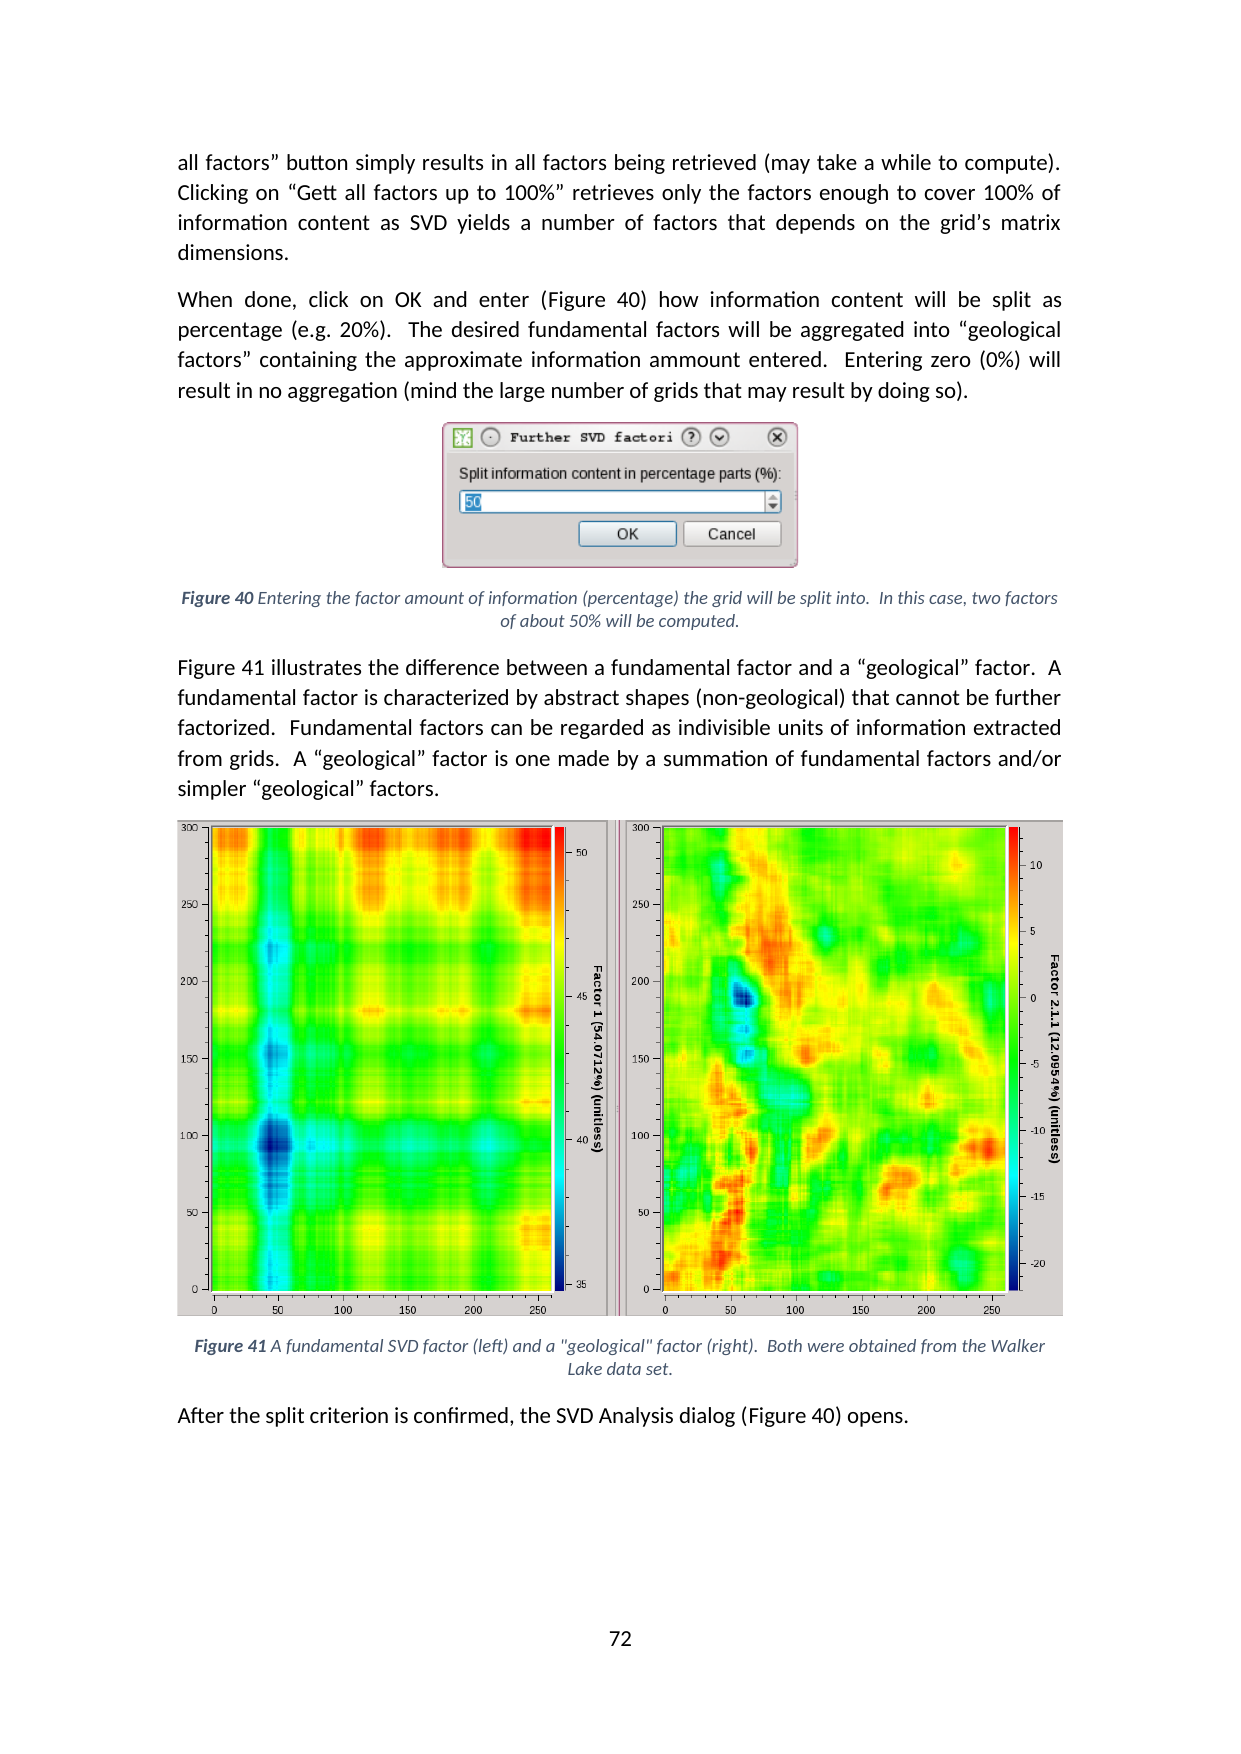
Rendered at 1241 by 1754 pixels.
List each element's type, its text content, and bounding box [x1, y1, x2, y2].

text Figure 41 A fundamental SVD factor (left) and a "geological" factor (right). Both were obtained from the Walker Lake data set. [177, 1335, 1063, 1381]
text Figure 40 Entering the factor amount of information (percentage) the grid will be split into. In this case, two factors of about 50% will be computed. [177, 586, 1063, 632]
text Figure 41 illustrates the difference between a fundamental factor and a “geological” factor. A fundamental factor is characterized by abstract shapes (non-geological) that cannot be further factorized. Fundamental factors can be regarded as indivisible units of information extracted from grids. A “geological” factor is one made by a summation of fundamental factors and/or simpler “geological” factors. [177, 653, 1063, 802]
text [177, 148, 1063, 266]
picture [177, 820, 1063, 1316]
text When done, click on OK and enter (Figure 40) how information content will be split as percentage (e.g. 20%). The desired fundamental factors will be aggregated into “geological factors” containing the approximate information ammount entered. Entering zero (0%) will result in no aggregation (mind the large number of grids that may result by doing so). [177, 285, 1063, 404]
text After the split criterion is confirmed, the SVD Analysis dialog (Figure 40) opens. [177, 1401, 1063, 1429]
picture [442, 422, 799, 568]
